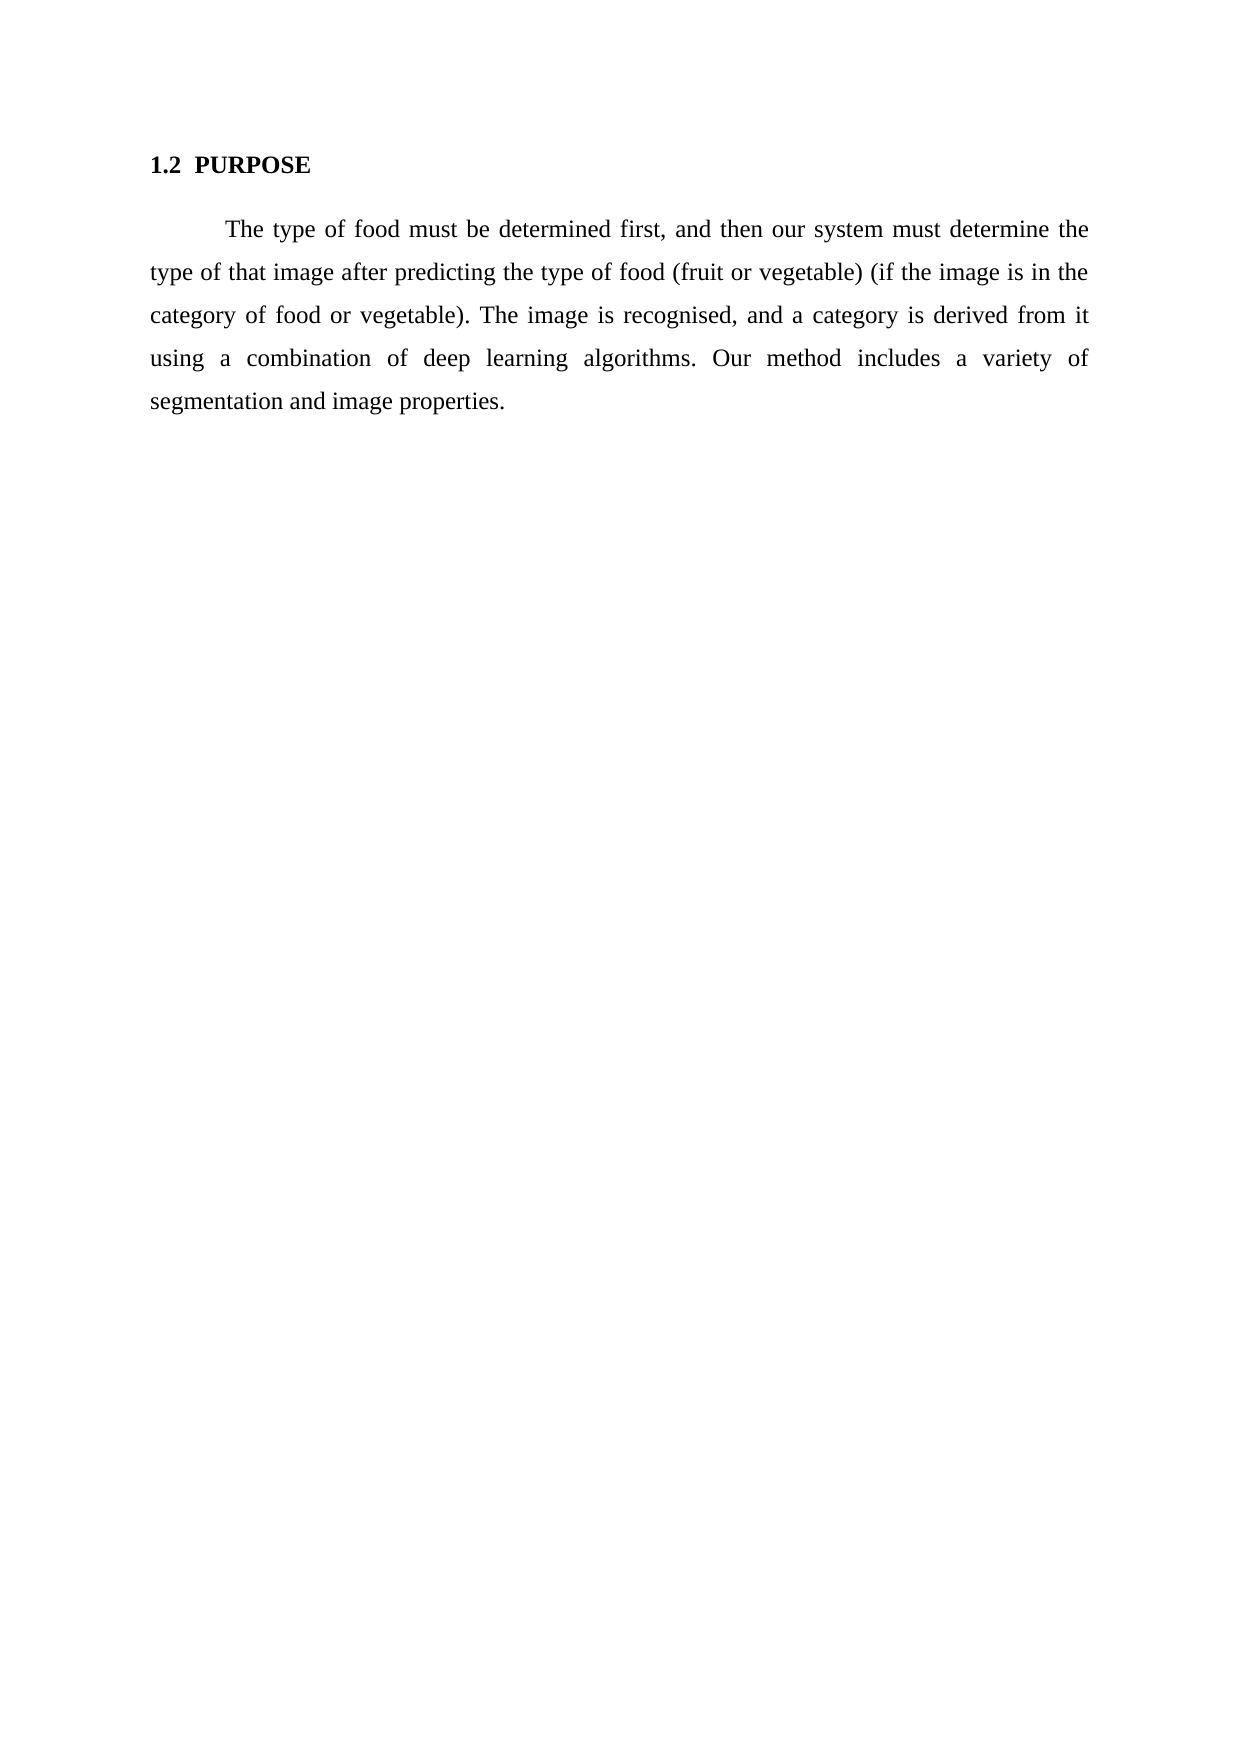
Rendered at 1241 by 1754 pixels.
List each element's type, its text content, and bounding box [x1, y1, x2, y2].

text The type of food must be determined first, and then our system must determine the type of that image after predicting the type of food (fruit or vegetable) (if the image is in the category of food or vegetable). The image is recognised, and a category is derived from it using a combination of deep learning algorithms. Our method includes a variety of segmentation and image properties. [150, 214, 1090, 415]
list PURPOSE [150, 150, 1090, 179]
